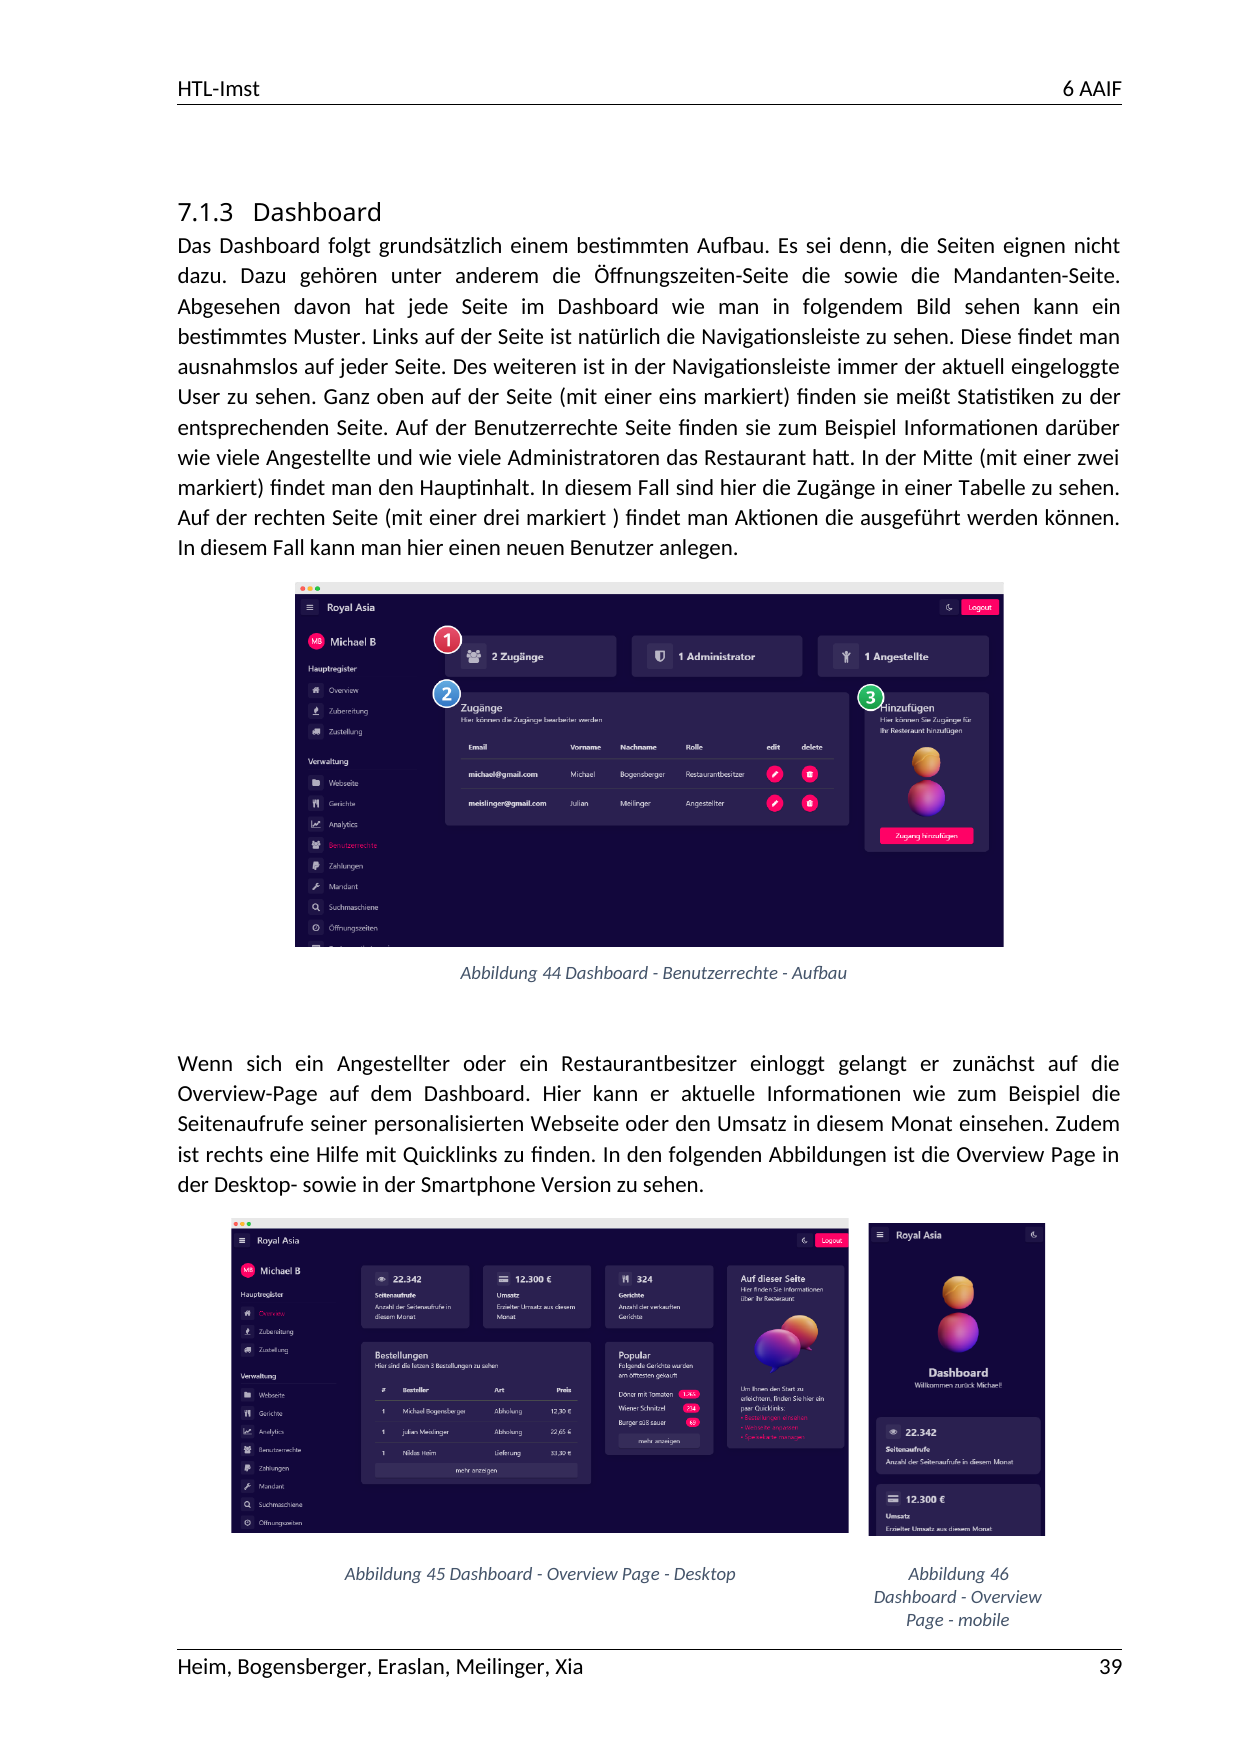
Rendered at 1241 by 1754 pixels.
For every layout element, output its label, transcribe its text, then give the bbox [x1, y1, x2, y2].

picture [229, 1218, 848, 1331]
subtitle Dashboard [177, 194, 1122, 229]
text Das Dashboard folgt grundsätzlich einem bestimmten Aufbau. Es sei denn, die Seiten eignen nicht dazu. Dazu gehören unter anderem die Öffnungszeiten-Seite die sowie die Mandanten-Seite. Abgesehen davon hat jede Seite im Dashboard wie man in folgendem Bild sehen kann ein bestimmtes Muster. Links auf der Seite ist natürlich die Navigationsleiste zu sehen. Diese findet man ausnahmslos auf jeder Seite. Des weiteren ist in der Navigationsleiste immer der aktuell eingeloggte User zu sehen. Ganz oben auf der Seite (mit einer eins markiert) finden sie meißt Statistiken zu der entsprechenden Seite. Auf der Benutzerrechte Seite finden sie zum Beispiel Informationen darüber wie viele Angestellte und wie viele Administratoren das Restaurant hatt. In der Mitte (mit einer zwei markiert) findet man den Hauptinhalt. In diesem Fall sind hier die Zugänge in einer Tabelle zu sehen. Auf der rechten Seite (mit einer drei markiert ) findet man Aktionen die ausgeführt werden können. In diesem Fall kann man hier einen neuen Benutzer anlegen. [177, 231, 1122, 561]
picture [295, 582, 1004, 947]
text Wenn sich ein Angestellter oder ein Restaurantbesitzer einloggt gelangt er zunächst auf die Overview-Page auf dem Dashboard. Hier kann er aktuelle Informationen wie zum Beispiel die Seitenaufrufe seiner personalisierten Webseite oder den Umsatz in diesem Monat einsehen. Zudem ist rechts eine Hilfe mit Quicklinks zu finden. In den folgenden Abbildungen ist die Overview Page in der Desktop- sowie in der Smartphone Version zu sehen. [177, 1049, 1122, 1198]
